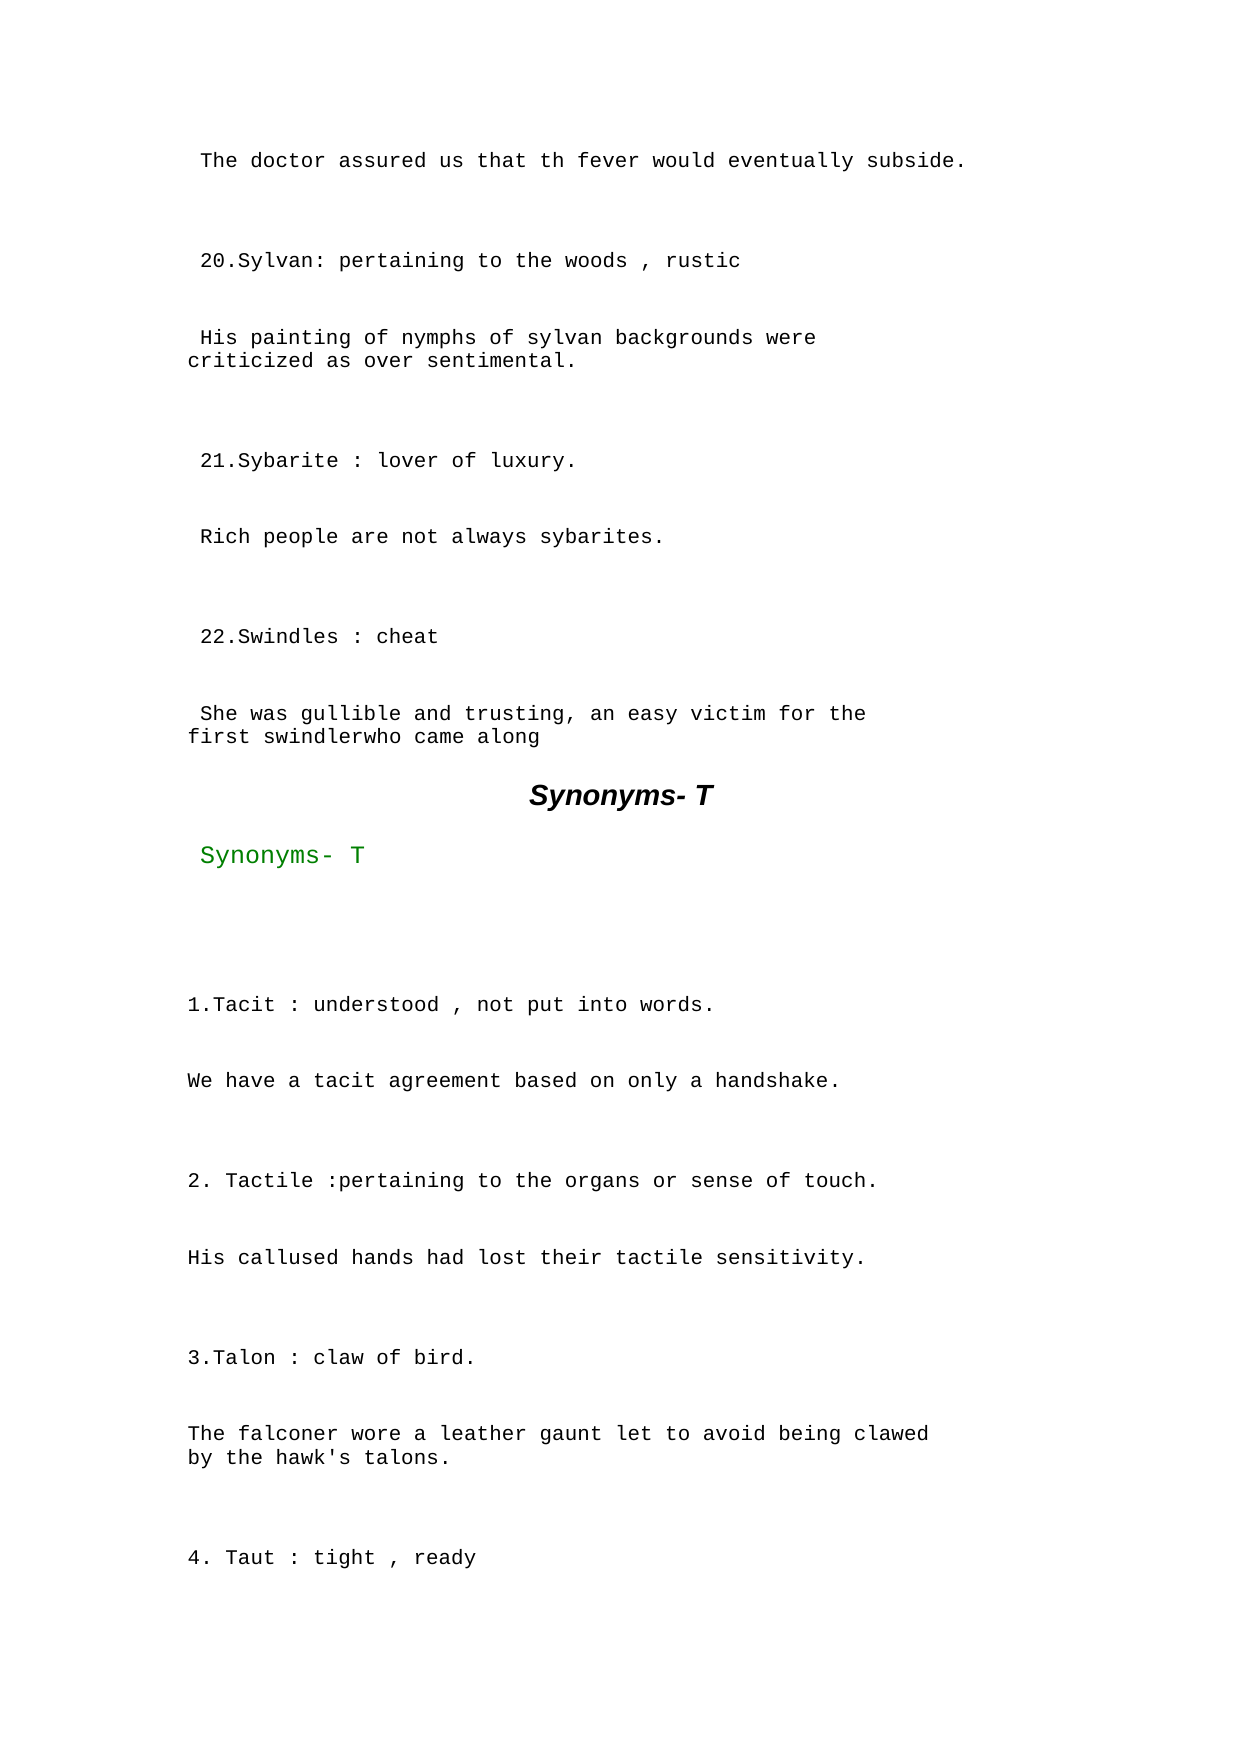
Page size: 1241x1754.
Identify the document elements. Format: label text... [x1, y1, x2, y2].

text 20.Sylvan: pertaining to the woods , rustic [200, 250, 1065, 274]
text 4. Taut : tight , ready [187, 1547, 1065, 1570]
text 3.Talon : claw of bird. [187, 1347, 1065, 1371]
text The doctor assured us that th fever would eventually subside. [200, 150, 1065, 174]
text His painting of nymphs of sylvan backgrounds were criticized as over sentimental. [187, 327, 817, 374]
text She was gullible and trusting, an easy victim for the first swindlerwho came along [187, 703, 867, 750]
text We have a tacit agreement based on only a handshake. [187, 1071, 1065, 1094]
text 21.Sybarite : lover of luxury. [200, 450, 1065, 474]
text Synonyms- T [524, 778, 717, 812]
text The falconer wore a leather gaunt let to avoid being clawed by the hawk's talons. [187, 1423, 929, 1471]
text 1.Tacit : understood , not put into words. [187, 994, 1065, 1018]
text Rich people are not always sybarites. [200, 526, 1065, 550]
text 2. Tactile :pertaining to the organs or sense of touch. His callused hands had lost their tactile sensitivity. [187, 1171, 879, 1271]
text Synonyms- T [200, 842, 1065, 871]
text 22.Swindles : cheat [200, 626, 1065, 650]
